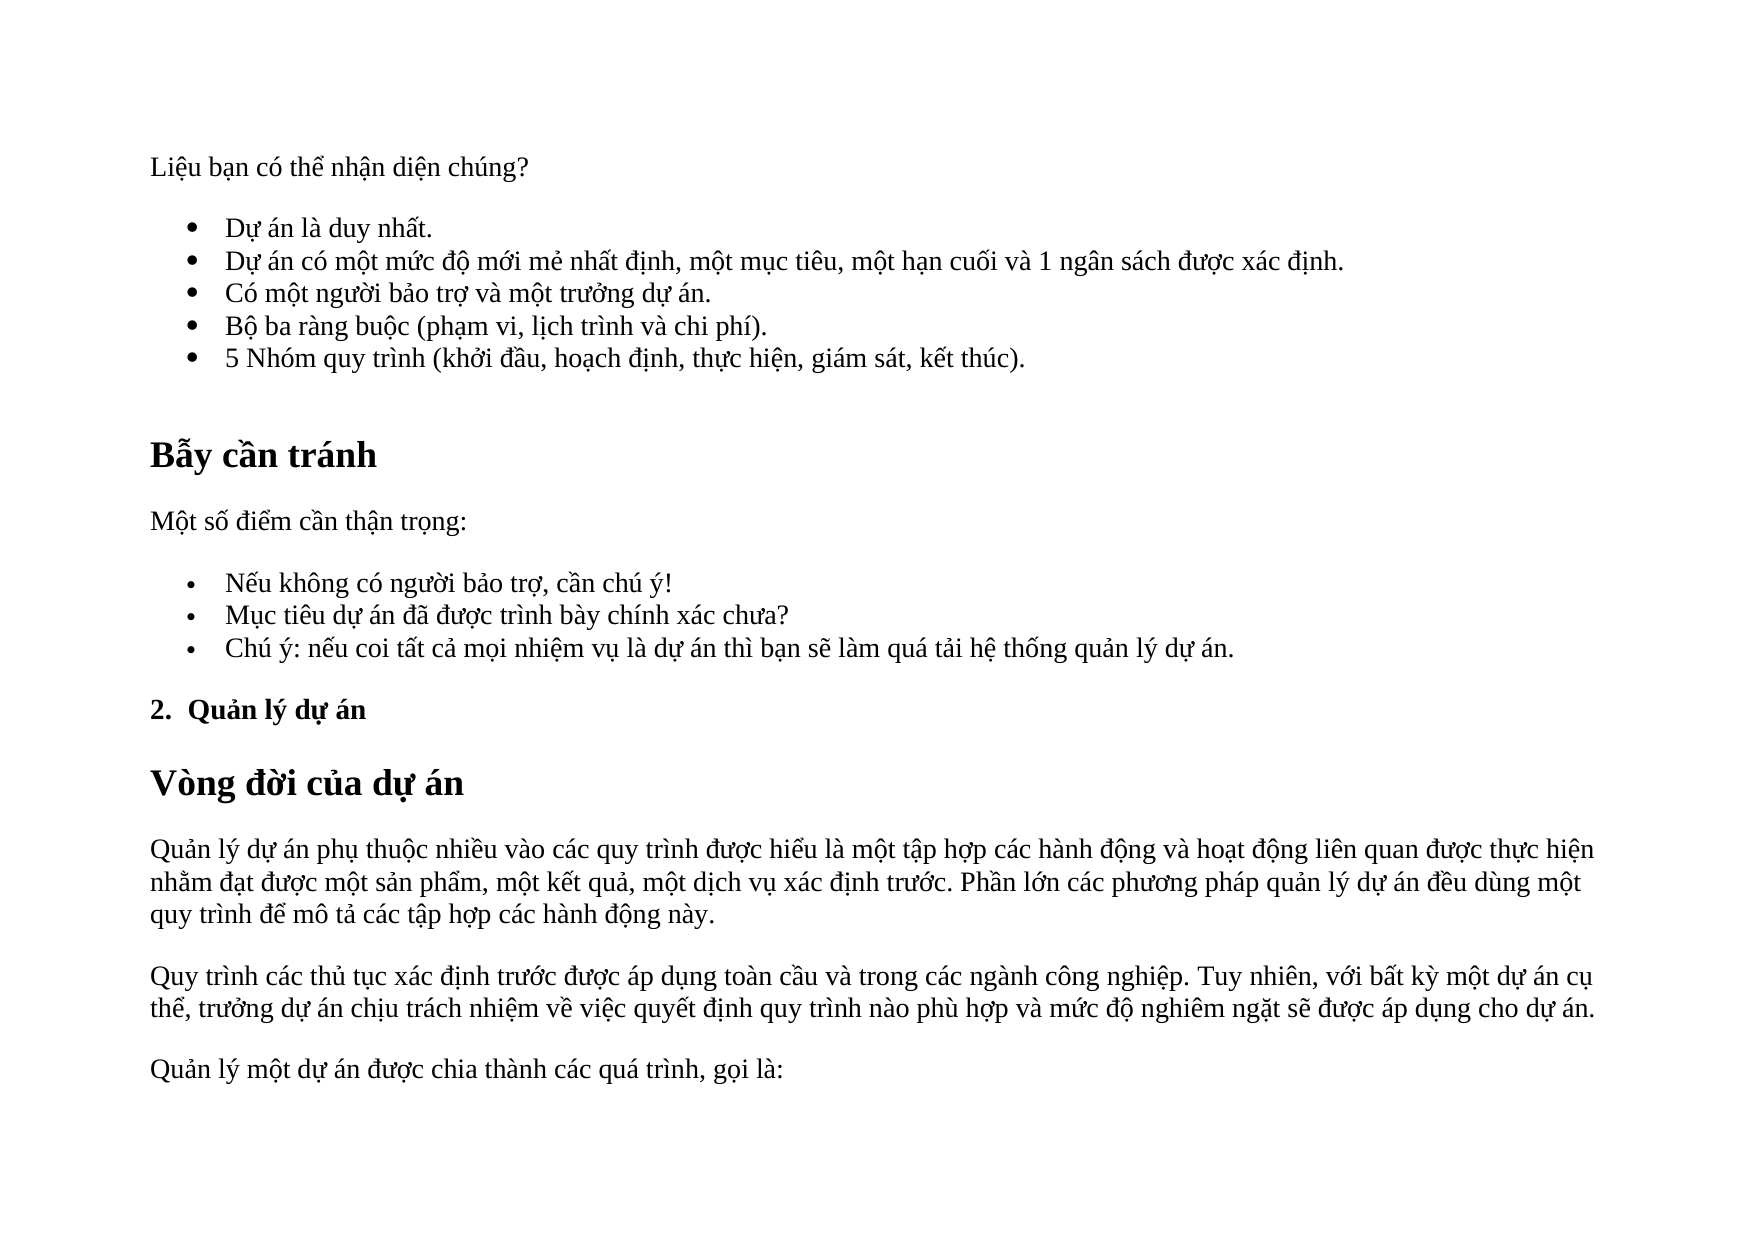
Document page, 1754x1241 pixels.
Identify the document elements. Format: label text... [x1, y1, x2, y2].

list Chú ý: nếu coi tất cả mọi nhiệm vụ là dự án thì bạn sẽ làm quá tải hệ thống quản lý dự án. [187, 631, 1604, 663]
text Một số điểm cần thận trọng: [150, 504, 1604, 537]
list Quản lý dự án [150, 692, 1604, 726]
list Có một người bảo trợ và một trưởng dự án. [187, 277, 1604, 309]
subtitle Vòng đời của dự án [150, 760, 1604, 803]
text Quản lý dự án phụ thuộc nhiều vào các quy trình được hiểu là một tập hợp các hành động và hoạt động liên quan được thực hiện nhằm đạt được một sản phẩm, một kết quả, một dịch vụ xác định trước. Phần lớn các phương pháp quản lý dự án đều dùng một quy trình để mô tả các tập hợp các hành động này. [150, 832, 1604, 929]
subtitle Bẫy cần tránh [150, 432, 1604, 475]
title Liệu bạn có thể nhận diện chúng? [150, 150, 1604, 182]
list Bộ ba ràng buộc (phạm vi, lịch trình và chi phí). [187, 309, 1604, 342]
list 5 Nhóm quy trình (khởi đầu, hoạch định, thực hiện, giám sát, kết thúc). [187, 342, 1604, 374]
list Dự án là duy nhất. [187, 212, 1604, 244]
list Mục tiêu dự án đã được trình bày chính xác chưa? [187, 598, 1604, 631]
text Quản lý một dự án được chia thành các quá trình, gọi là: [150, 1052, 1604, 1085]
list Nếu không có người bảo trợ, cần chú ý! [187, 566, 1604, 598]
list Dự án có một mức độ mới mẻ nhất định, một mục tiêu, một hạn cuối và 1 ngân sách được xác định. [187, 244, 1604, 277]
text Quy trình các thủ tục xác định trước được áp dụng toàn cầu và trong các ngành công nghiệp. Tuy nhiên, với bất kỳ một dự án cụ thể, trưởng dự án chịu trách nhiệm về việc quyết định quy trình nào phù hợp và mức độ nghiêm ngặt sẽ được áp dụng cho dự án. [150, 958, 1604, 1023]
